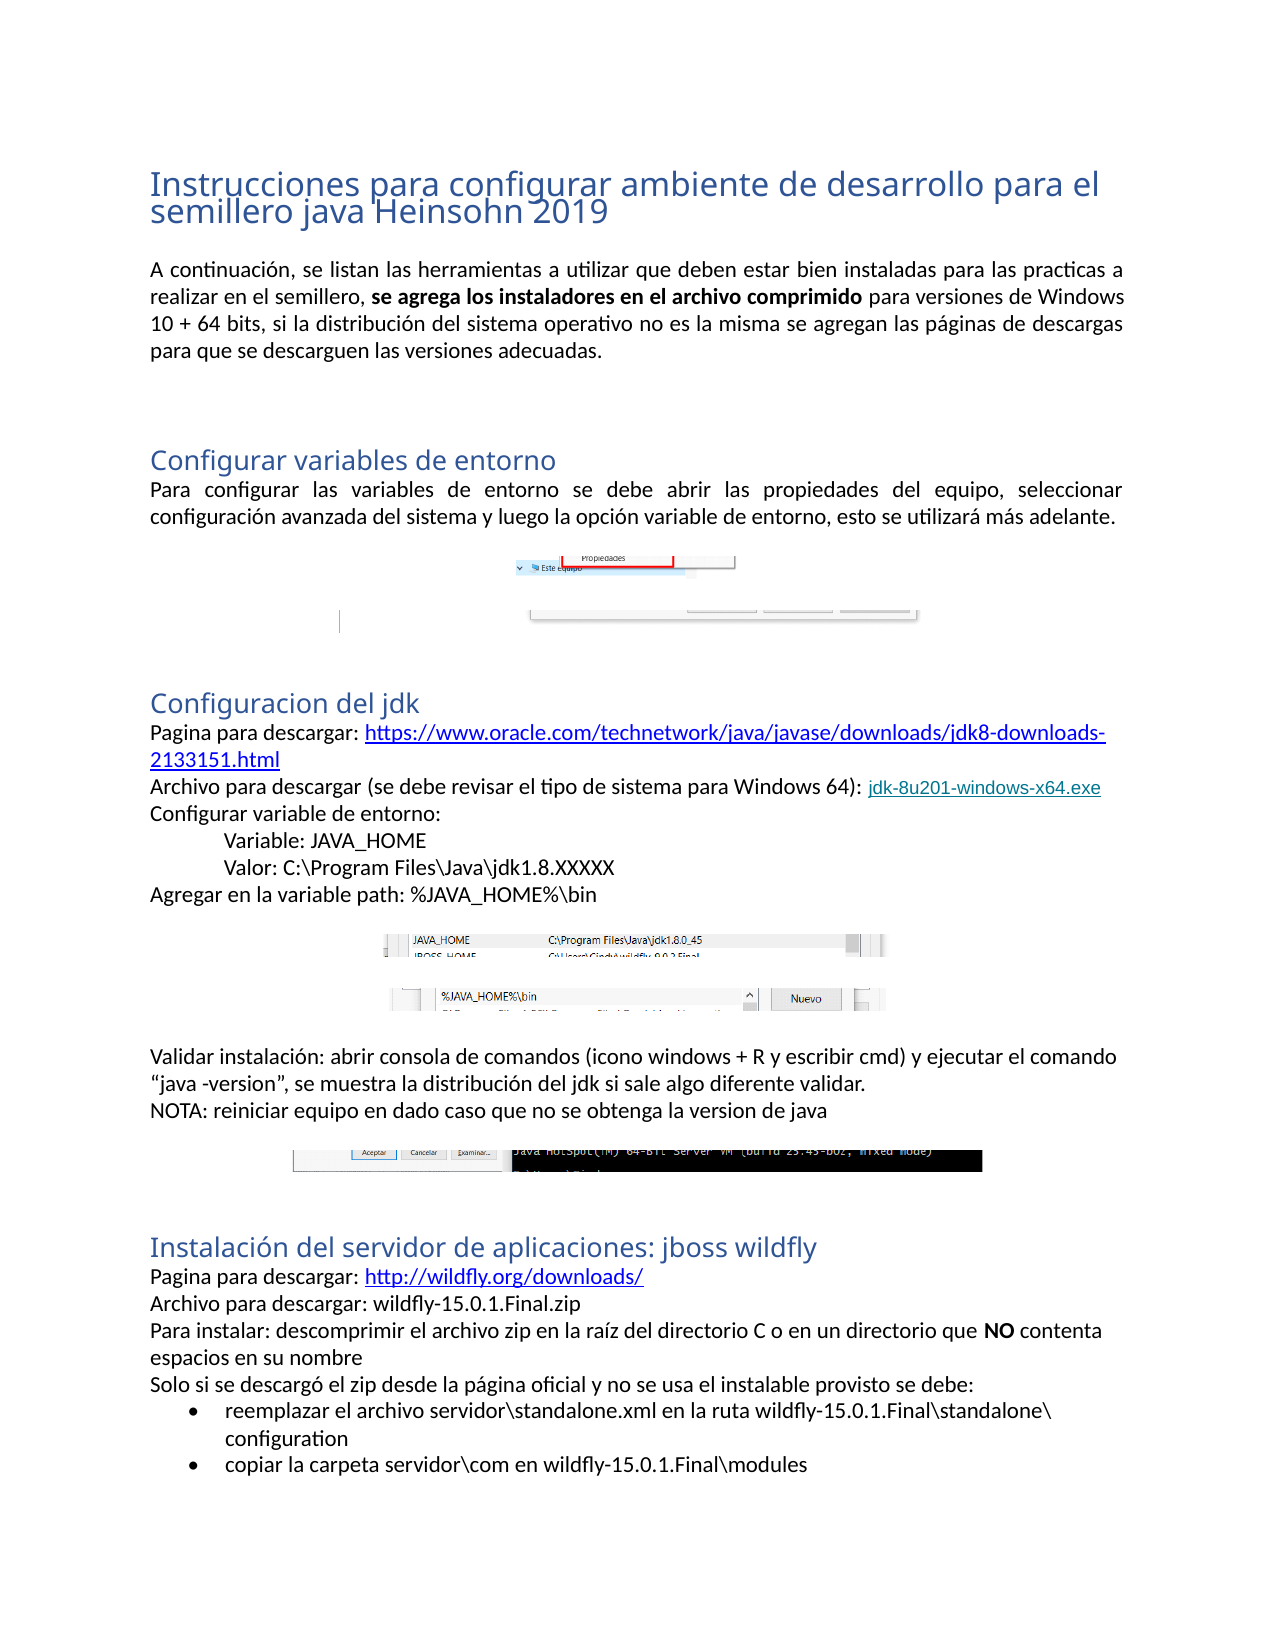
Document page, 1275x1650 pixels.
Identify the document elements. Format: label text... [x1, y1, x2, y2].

text Para configurar las variables de entorno se debe abrir las propiedades del equipo, seleccionar configuración avanzada del sistema y luego la opción variable de entorno, esto se utilizará más adelante. [150, 476, 1125, 530]
text Pagina para descargar: http://wildfly.org/downloads/ [150, 1262, 1125, 1289]
text NOTA: reiniciar equipo en dado caso que no se obtenga la version de java [150, 1096, 1125, 1123]
text Agregar en la variable path: %JAVA_HOME%\bin [150, 881, 1125, 908]
text Valor: C:\Program Files\Java\jdk1.8.XXXXX [224, 854, 1125, 881]
text Archivo para descargar: wildfly-15.0.1.Final.zip [150, 1289, 1125, 1316]
text Instrucciones para configurar ambiente de desarrollo para el semillero java Heinsohn 2019 [150, 175, 1125, 229]
text Pagina para descargar: https://www.oracle.com/technetwork/java/javase/downloads/jdk8-downloads-2133151.html [150, 719, 1125, 773]
text Configuracion del jdk [150, 692, 1125, 719]
text Configurar variables de entorno [150, 449, 1125, 476]
text Instalación del servidor de aplicaciones: jboss wildfly [150, 1236, 1125, 1262]
text A continuación, se listan las herramientas a utilizar que deben estar bien instaladas para las practicas a realizar en el semillero, se agrega los instaladores en el archivo comprimido para versiones de Windows 10 + 64 bits, si la distribución del sistema operativo no es la misma se agregan las páginas de descargas para que se descarguen las versiones adecuadas. [150, 256, 1125, 364]
text Validar instalación: abrir consola de comandos (icono windows + R y escribir cmd) y ejecutar el comando “java -version”, se muestra la distribución del jdk si sale algo diferente validar. [150, 1042, 1125, 1096]
text Variable: JAVA_HOME [224, 827, 1125, 854]
text Configurar variable de entorno: [150, 800, 1125, 827]
list reemplazar el archivo servidor\standalone.xml en la ruta wildfly-15.0.1.Final\standalone\configuration [187, 1397, 1125, 1451]
text Para instalar: descomprimir el archivo zip en la raíz del directorio C o en un directorio que NO contenta espacios en su nombre [150, 1316, 1125, 1370]
list copiar la carpeta servidor\com en wildfly-15.0.1.Final\modules [187, 1451, 1125, 1478]
text Solo si se descargó el zip desde la página oficial y no se usa el instalable provisto se debe: [150, 1370, 1125, 1397]
text Archivo para descargar (se debe revisar el tipo de sistema para Windows 64): jdk-8u201-windows-x64.exe [150, 773, 1125, 800]
